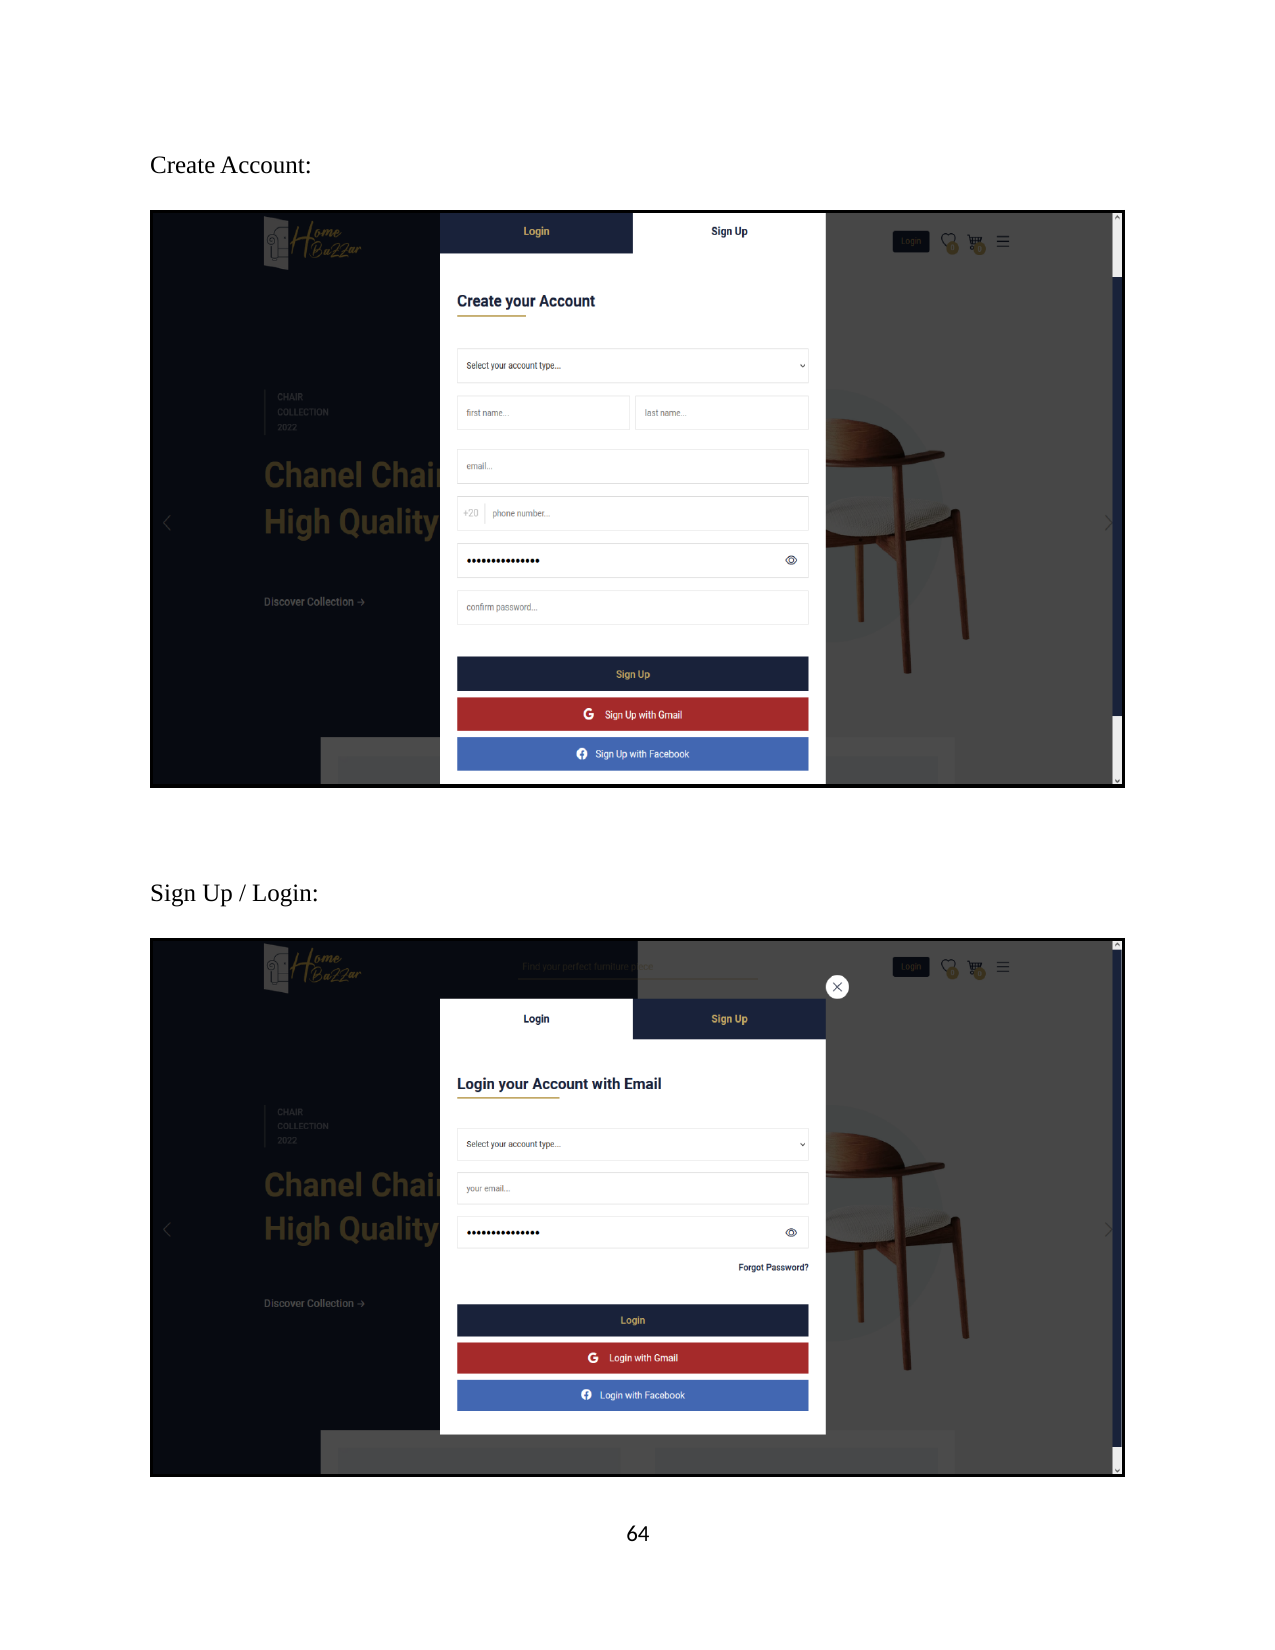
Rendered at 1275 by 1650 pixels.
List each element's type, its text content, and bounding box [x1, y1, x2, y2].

text Create Account: [150, 150, 1125, 179]
picture [153, 213, 1122, 784]
picture [153, 941, 1122, 1474]
text Sign Up / Login: [150, 878, 1125, 907]
